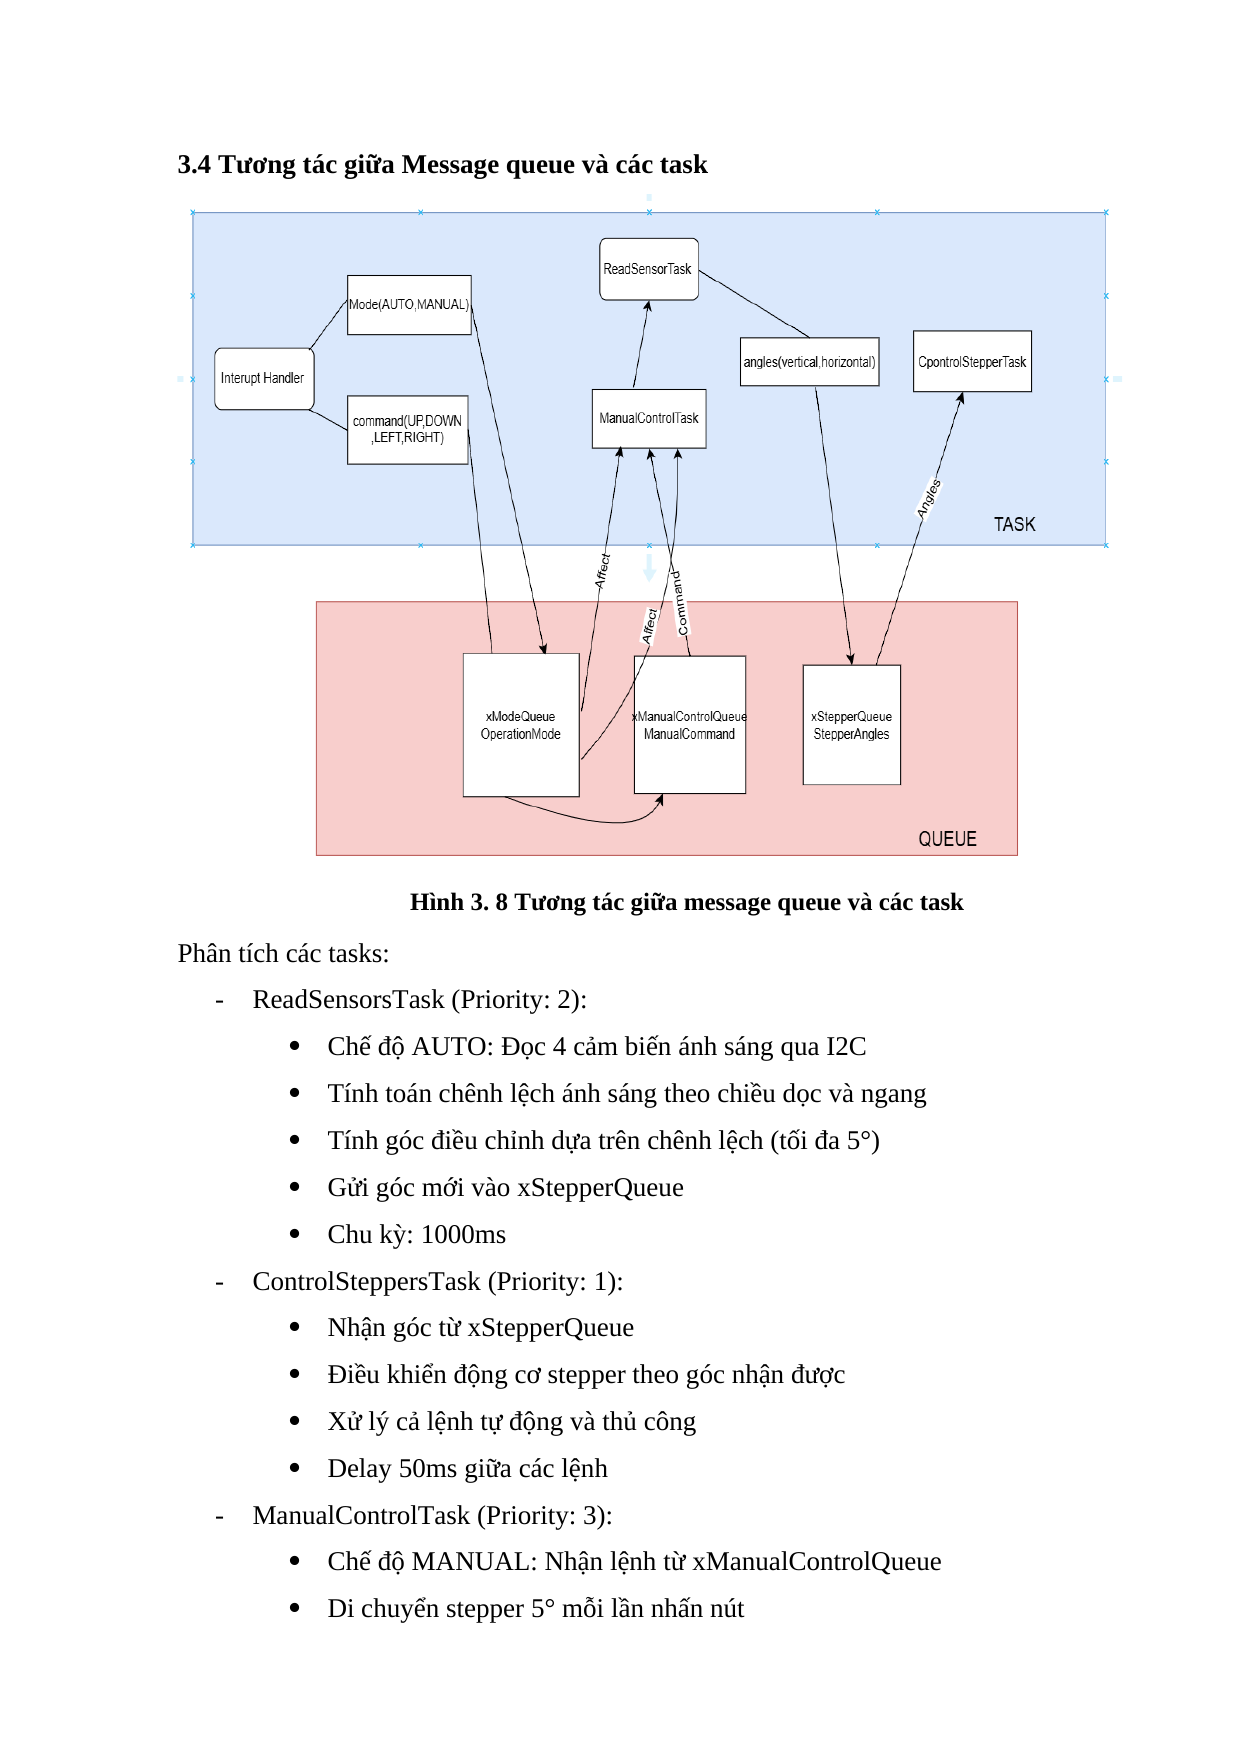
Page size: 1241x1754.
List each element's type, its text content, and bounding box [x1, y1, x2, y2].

list Nhận góc từ xStepperQueue [290, 1311, 1122, 1343]
picture [177, 194, 1123, 872]
list Tính góc điều chỉnh dựa trên chênh lệch (tối đa 5°) [290, 1124, 1122, 1155]
list Chế độ AUTO: Đọc 4 cảm biến ánh sáng qua I2C [290, 1030, 1122, 1062]
text Phân tích các tasks: [177, 937, 1122, 968]
list Chế độ MANUAL: Nhận lệnh từ xManualControlQueue [290, 1546, 1122, 1577]
list Chu kỳ: 1000ms [290, 1218, 1122, 1249]
subtitle 3.4 Tương tác giữa Message queue và các task [177, 148, 1122, 179]
list Di chuyển stepper 5° mỗi lần nhấn nút [290, 1592, 1122, 1624]
list Gửi góc mới vào xStepperQueue [290, 1171, 1122, 1202]
list ControlSteppersTask (Priority: 1): [215, 1265, 1122, 1296]
list Tính toán chênh lệch ánh sáng theo chiều dọc và ngang [290, 1077, 1122, 1108]
text Hình 3. 8 Tương tác giữa message queue và các task [177, 887, 1122, 916]
list ManualControlTask (Priority: 3): [215, 1499, 1122, 1530]
list Điều khiển động cơ stepper theo góc nhận được [290, 1358, 1122, 1389]
list Xử lý cả lệnh tự động và thủ công [290, 1405, 1122, 1436]
list Delay 50ms giữa các lệnh [290, 1452, 1122, 1483]
list ReadSensorsTask (Priority: 2): [215, 984, 1122, 1015]
